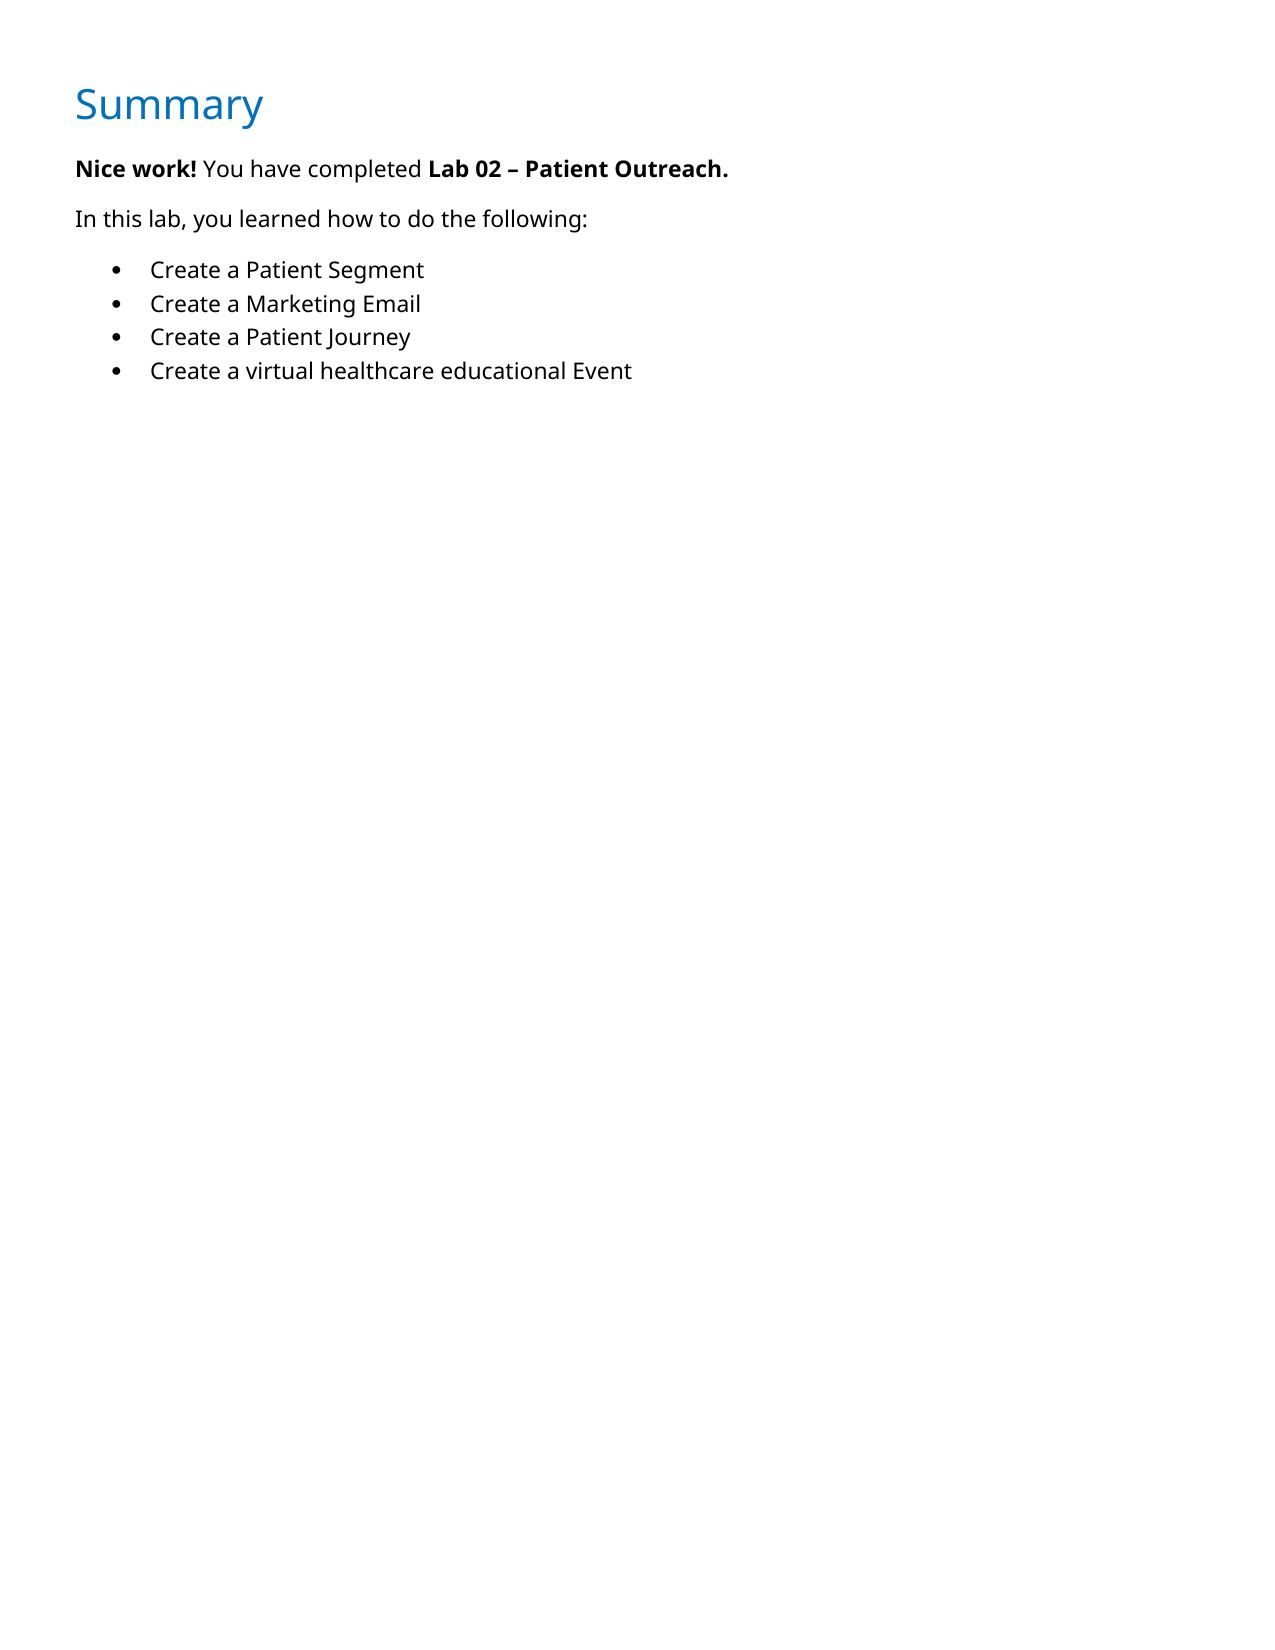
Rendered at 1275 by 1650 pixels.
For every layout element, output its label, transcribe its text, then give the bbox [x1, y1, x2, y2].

list Create a Patient Segment [112, 254, 1200, 285]
list Create a Marketing Email [112, 287, 1200, 319]
text Nice work! You have completed Lab 02 – Patient Outreach. [75, 153, 1200, 184]
text In this lab, you learned how to do the following: [75, 203, 1200, 234]
list Create a virtual healthcare educational Event [112, 355, 1200, 386]
list Create a Patient Journey [112, 321, 1200, 352]
title Summary [75, 75, 1200, 132]
